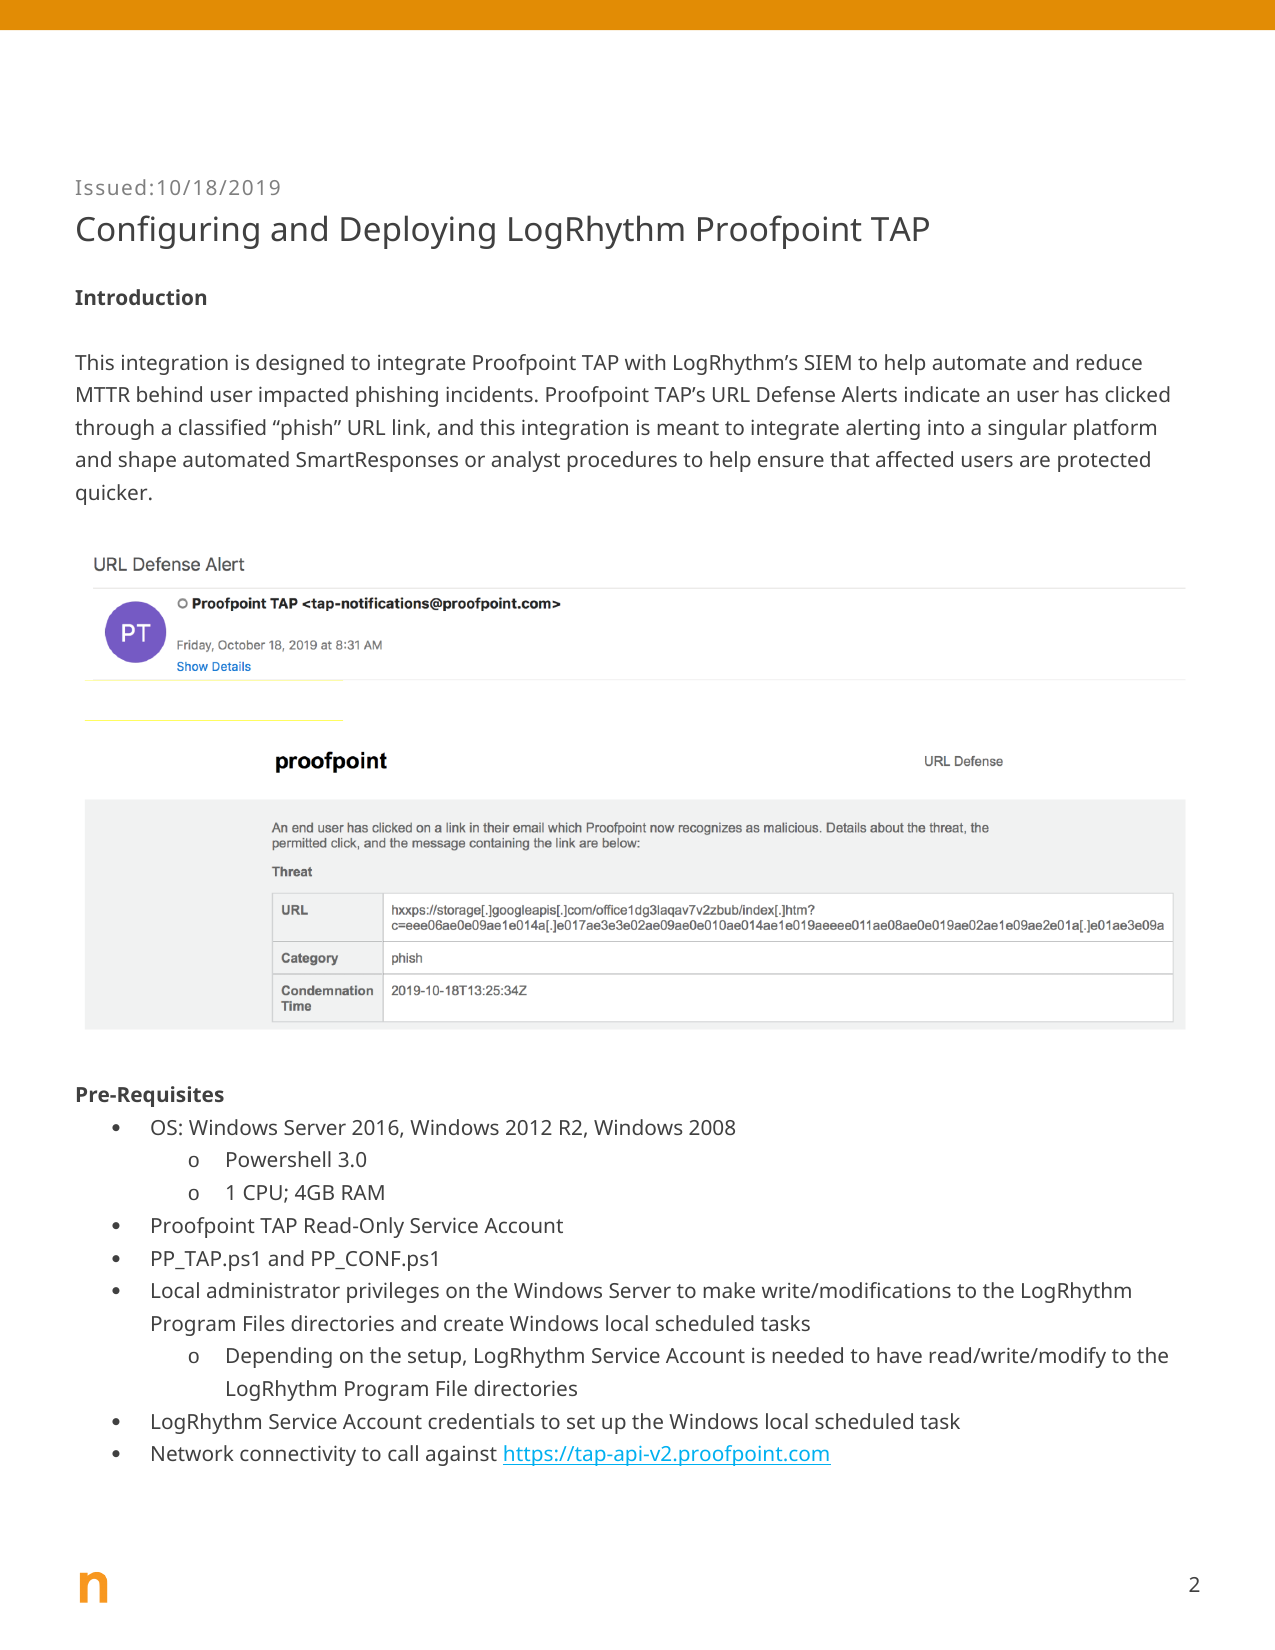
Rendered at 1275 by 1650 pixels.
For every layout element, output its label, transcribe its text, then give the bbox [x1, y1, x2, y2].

list Network connectivity to call against https://tap-api-v2.proofpoint.com [112, 1439, 1200, 1468]
subtitle Introduction [75, 283, 1200, 311]
list 1 CPU; 4GB RAM [187, 1178, 1200, 1207]
list LogRhythm Service Account credentials to set up the Windows local scheduled task [112, 1407, 1200, 1435]
list Proofpoint TAP Read-Only Service Account [112, 1211, 1200, 1240]
picture [75, 1566, 109, 1607]
list Depending on the setup, LogRhythm Service Account is needed to have read/write/modify to the LogRhythm Program File directories [187, 1342, 1200, 1403]
subtitle Configuring and Deploying LogRhythm Proofpoint TAP [75, 205, 1200, 251]
subtitle Pre-Requisites [75, 1080, 1200, 1109]
text This integration is designed to integrate Proofpoint TAP with LogRhythm’s SIEM to help automate and reduce MTTR behind user impacted phishing incidents. Proofpoint TAP’s URL Defense Alerts indicate an user has clicked through a classified “phish” URL link, and this integration is meant to integrate alerting into a singular platform and shape automated SmartResponses or analyst procedures to help ensure that affected users are protected quicker. [75, 348, 1200, 507]
list OS: Windows Server 2016, Windows 2012 R2, Windows 2008 [112, 1113, 1200, 1141]
text Issued:10/18/2019 [75, 173, 1200, 201]
list PP_TAP.ps1 and PP_CONF.ps1 [112, 1244, 1200, 1272]
list Local administrator privileges on the Windows Server to make write/modifications to the LogRhythm Program Files directories and create Windows local scheduled tasks [112, 1276, 1200, 1337]
picture [75, 543, 1200, 1040]
list Powershell 3.0 [187, 1146, 1200, 1174]
